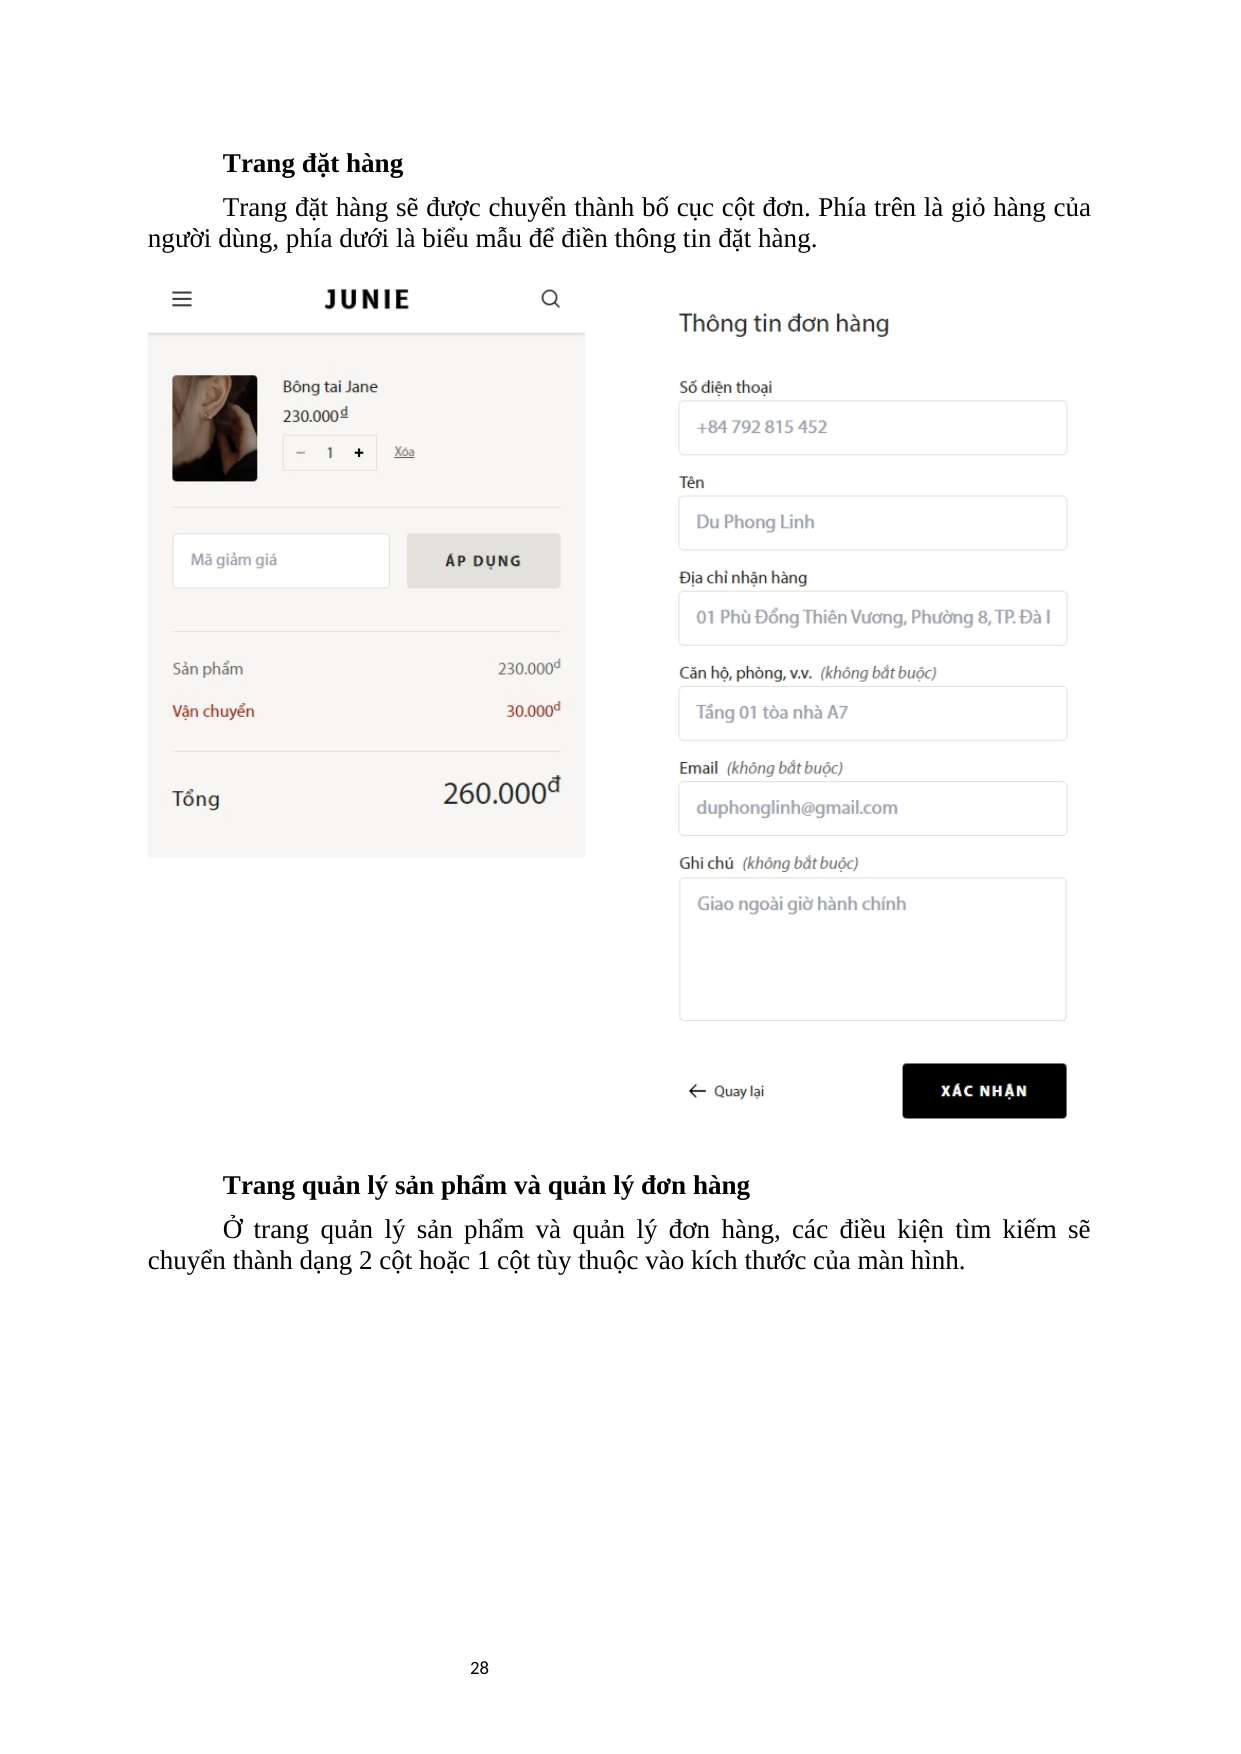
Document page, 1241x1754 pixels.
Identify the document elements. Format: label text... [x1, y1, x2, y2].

list Ở trang quản lý sản phẩm và quản lý đơn hàng, các điều kiện tìm kiếm sẽ chuyển thành dạng 2 cột hoặc 1 cột tùy thuộc vào kích thước của màn hình. [148, 1213, 1093, 1275]
picture [147, 266, 586, 858]
list Trang đặt hàng sẽ được chuyển thành bố cục cột đơn. Phía trên là giỏ hàng của người dùng, phía dưới là biểu mẫu để điền thông tin đặt hàng. [148, 191, 1093, 253]
list Trang quản lý sản phẩm và quản lý đơn hàng [148, 1169, 1093, 1201]
list Trang đặt hàng [148, 148, 1093, 179]
picture [654, 266, 1092, 1146]
